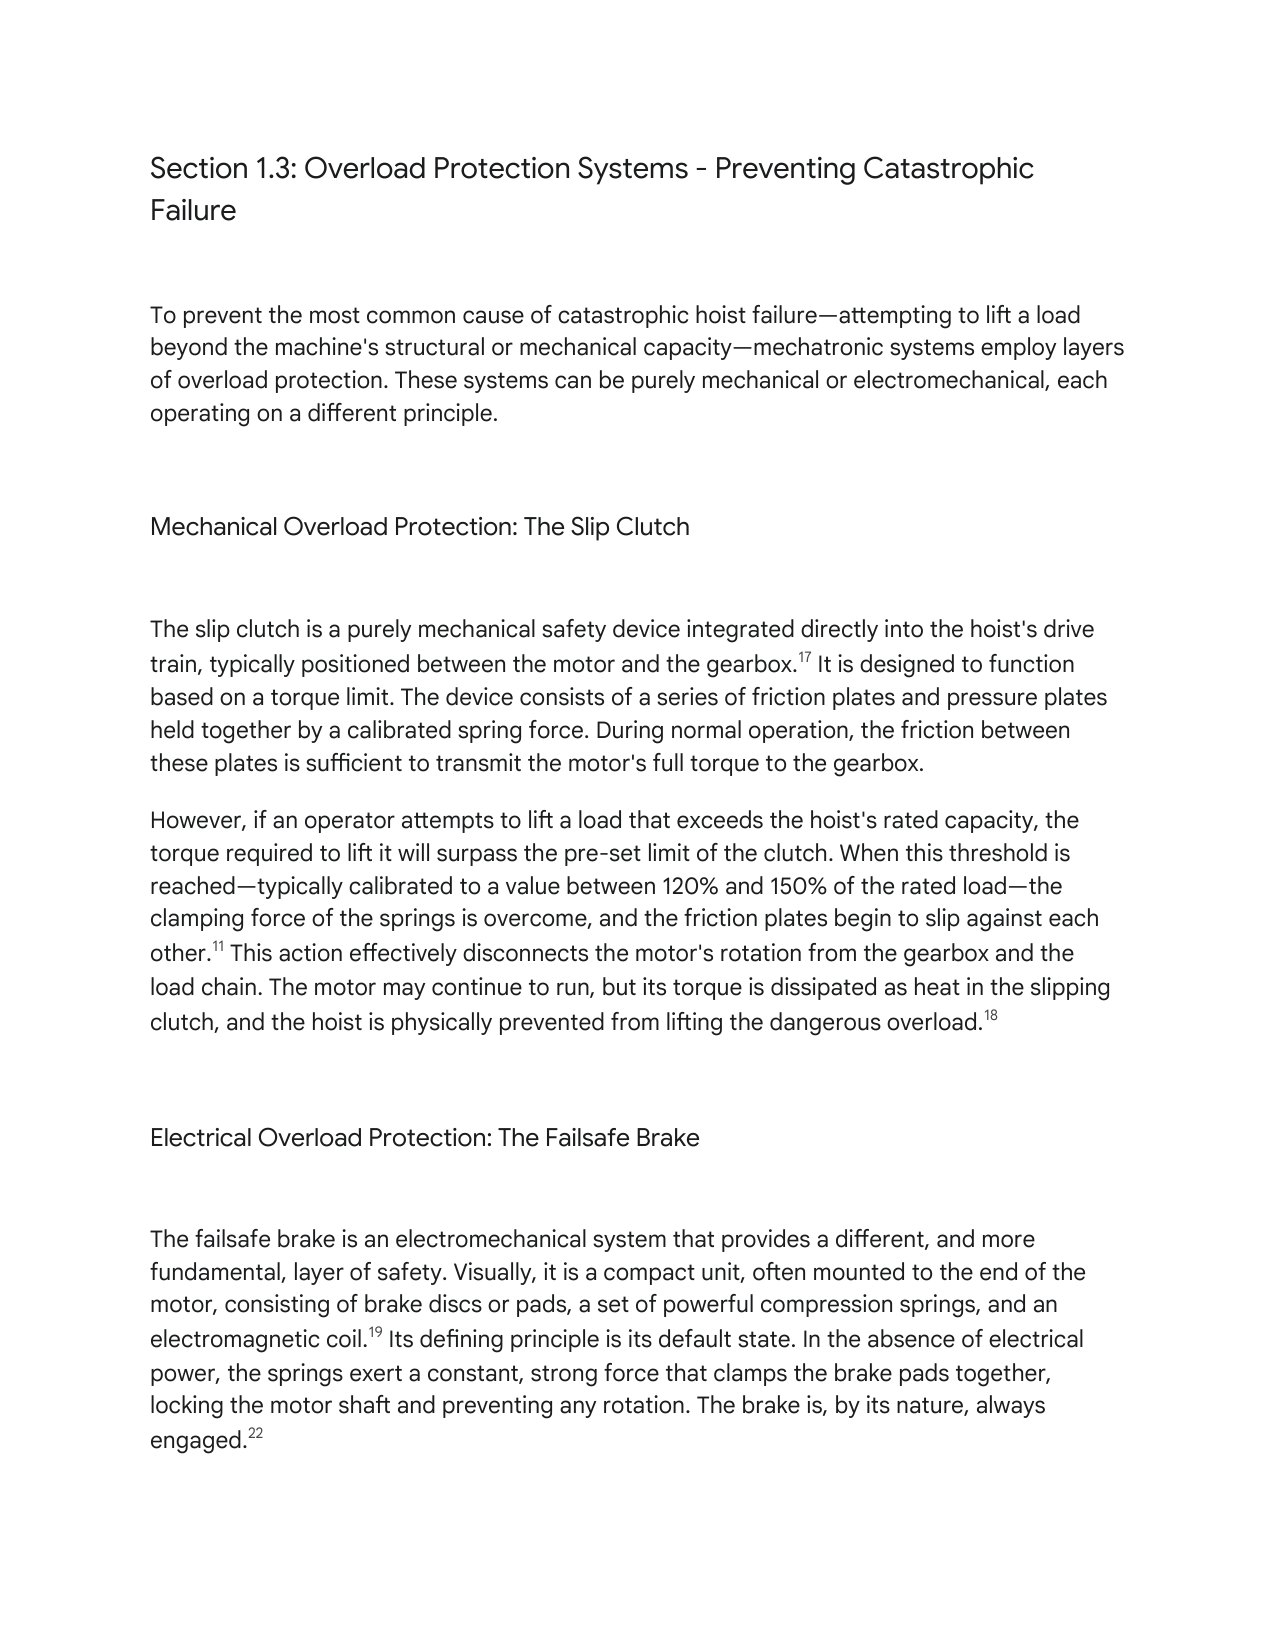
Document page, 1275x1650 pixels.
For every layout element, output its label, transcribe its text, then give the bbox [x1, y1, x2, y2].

subtitle Mechanical Overload Protection: The Slip Clutch [150, 512, 1125, 543]
text However, if an operator attempts to lift a load that exceeds the hoist's rated capacity, the torque required to lift it will surpass the pre-set limit of the clutch. When this threshold is reached—typically calibrated to a value between 120% and 150% of the rated load—the clamping force of the springs is overcome, and the friction plates begin to slip against each other.11 This action effectively disconnects the motor's rotation from the gearbox and the load chain. The motor may continue to run, but its torque is dissipated as heat in the slipping clutch, and the hoist is physically prevented from lifting the dangerous overload.18 [150, 806, 1125, 1037]
subtitle Section 1.3: Overload Protection Systems - Preventing Catastrophic Failure [150, 150, 1125, 228]
text The failsafe brake is an electromechanical system that provides a different, and more fundamental, layer of safety. Visually, it is a compact unit, often mounted to the end of the motor, consisting of brake discs or pads, a set of powerful compression springs, and an electromagnetic coil.19 Its defining principle is its default state. In the absence of electrical power, the springs exert a constant, strong force that clamps the brake pads together, locking the motor shaft and preventing any rotation. The brake is, by its nature, always engaged.22 [150, 1225, 1125, 1456]
text To prevent the most common cause of catastrophic hoist failure—attempting to lift a load beyond the machine's structural or mechanical capacity—mechatronic systems employ layers of overload protection. These systems can be purely mechanical or electromechanical, each operating on a different principle. [150, 301, 1125, 428]
text The slip clutch is a purely mechanical safety device integrated directly into the hoist's drive train, typically positioned between the motor and the gearbox.17 It is designed to function based on a torque limit. The device consists of a series of friction plates and pressure plates held together by a calibrated spring force. During normal operation, the friction between these plates is sufficient to transmit the motor's full torque to the gearbox. [150, 615, 1125, 777]
subtitle Electrical Overload Protection: The Failsafe Brake [150, 1122, 1125, 1153]
